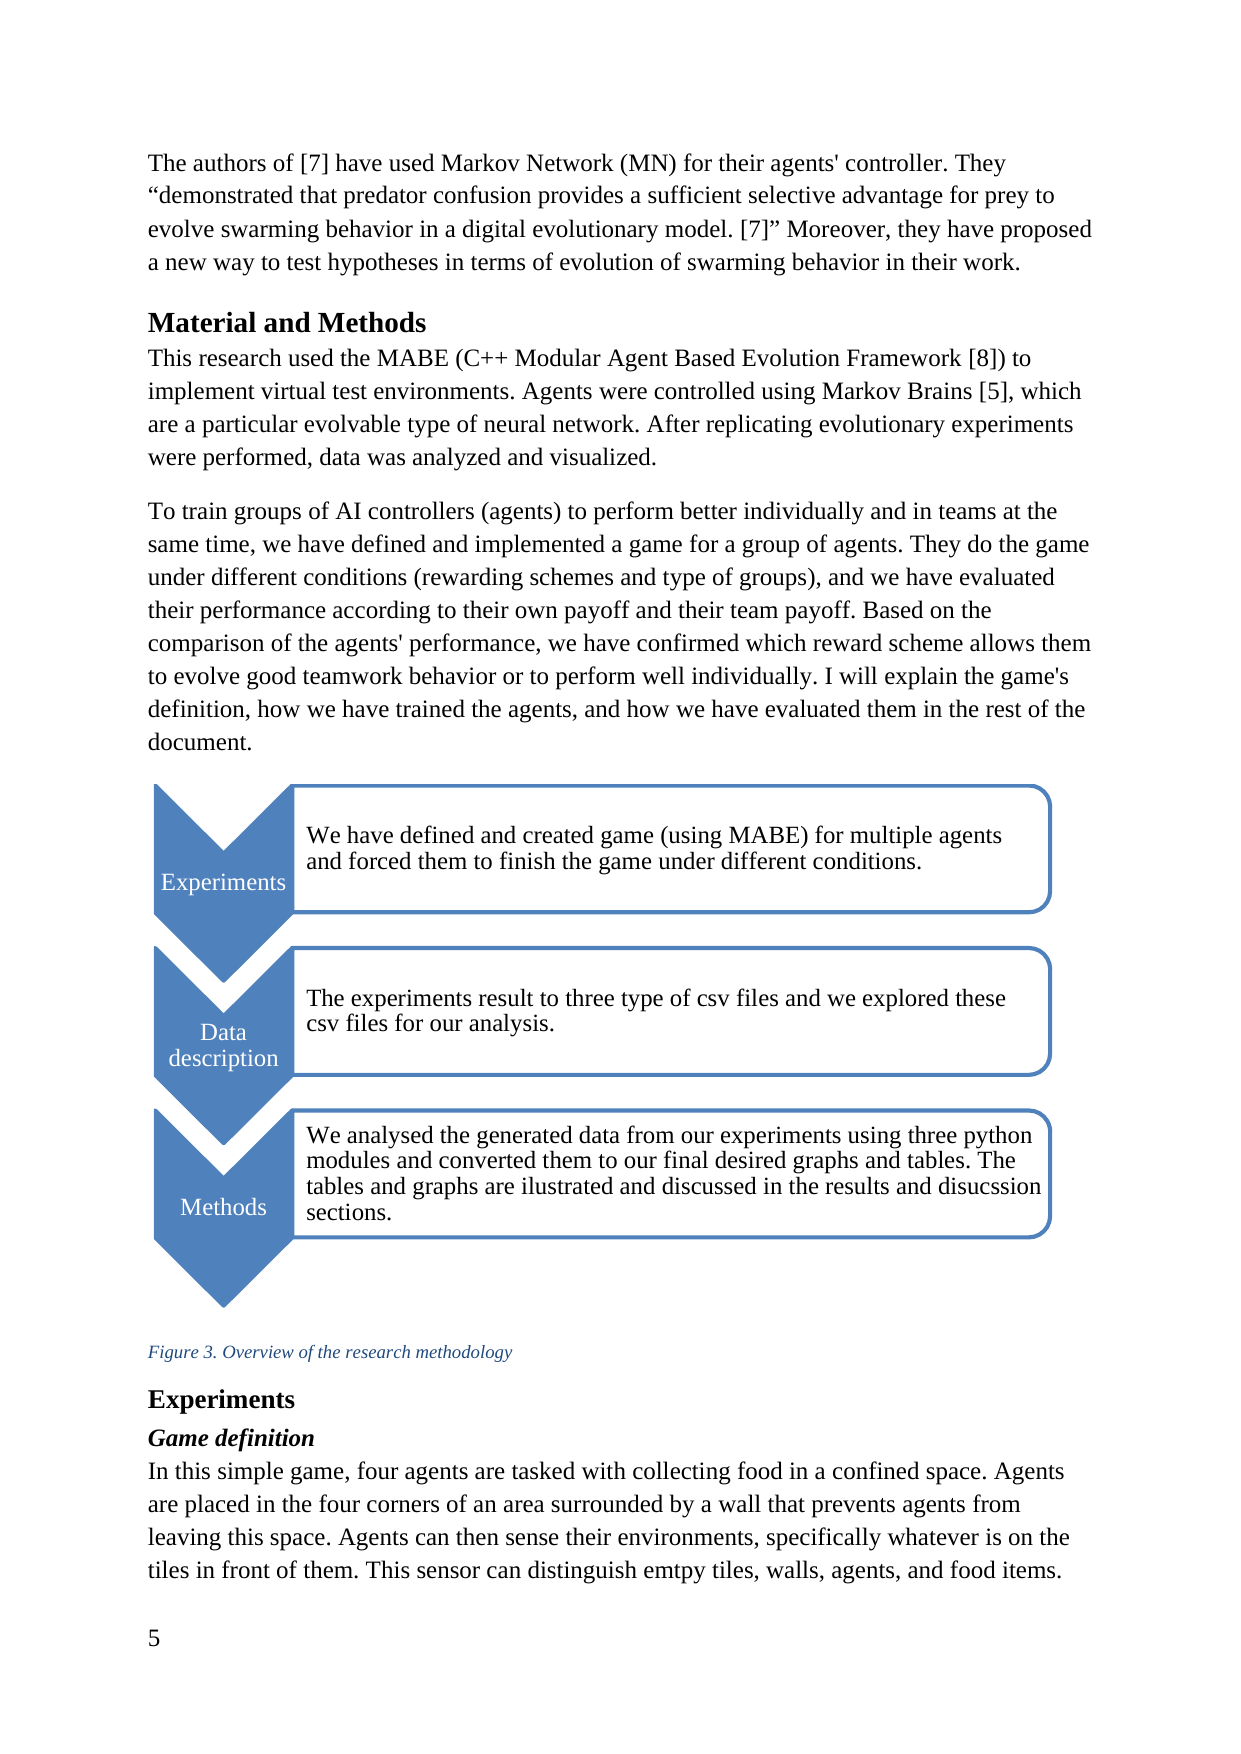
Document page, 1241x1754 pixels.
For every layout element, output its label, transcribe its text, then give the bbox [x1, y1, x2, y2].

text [148, 1456, 1093, 1584]
text Figure 3. Overview of the research methodology [148, 1341, 1093, 1362]
text This research used the MABE (C++ Modular Agent Based Evolution Framework ) to implement virtual test environments. Agents were controlled using Markov Brains, which are a particular evolvable type of neural network. After replicating evolutionary experiments were performed, data was analyzed and visualized. [148, 343, 1093, 471]
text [148, 148, 1093, 275]
subtitle Material and Methods [148, 305, 1093, 338]
subtitle Game definition [148, 1423, 1093, 1452]
text To train groups of AI controllers (agents) to perform better individually and in teams at the same time, we have defined and implemented a game for a group of agents. They do the game under different conditions (rewarding schemes and type of groups), and we have evaluated their performance according to their own payoff and their team payoff. Based on the comparison of the agents' performance, we have confirmed which reward scheme allows them to evolve good teamwork behavior or to perform well individually. I will explain the game's definition, how we have trained the agents, and how we have evaluated them in the rest of the document. [148, 496, 1093, 756]
subtitle Experiments [148, 1383, 1093, 1414]
